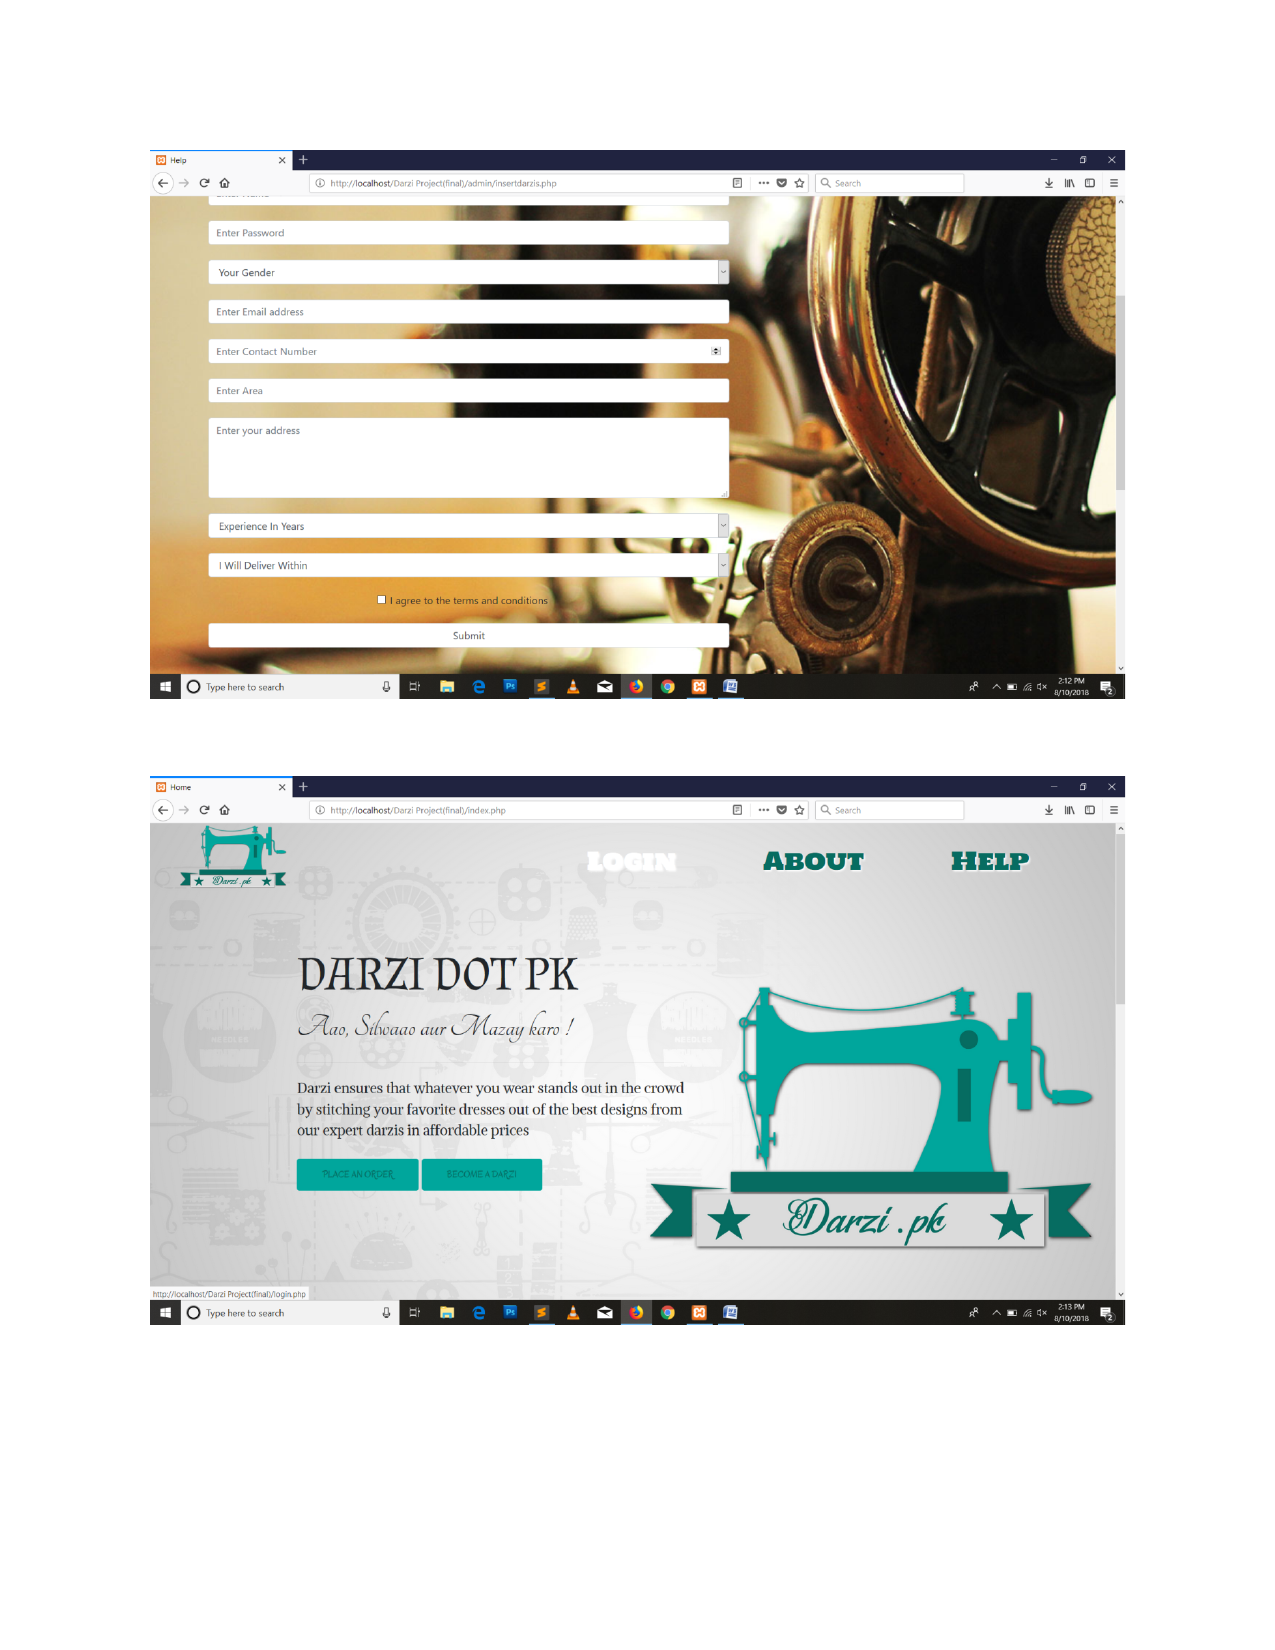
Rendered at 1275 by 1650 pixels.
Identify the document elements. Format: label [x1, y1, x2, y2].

picture [150, 776, 1125, 1325]
picture [150, 150, 1125, 699]
